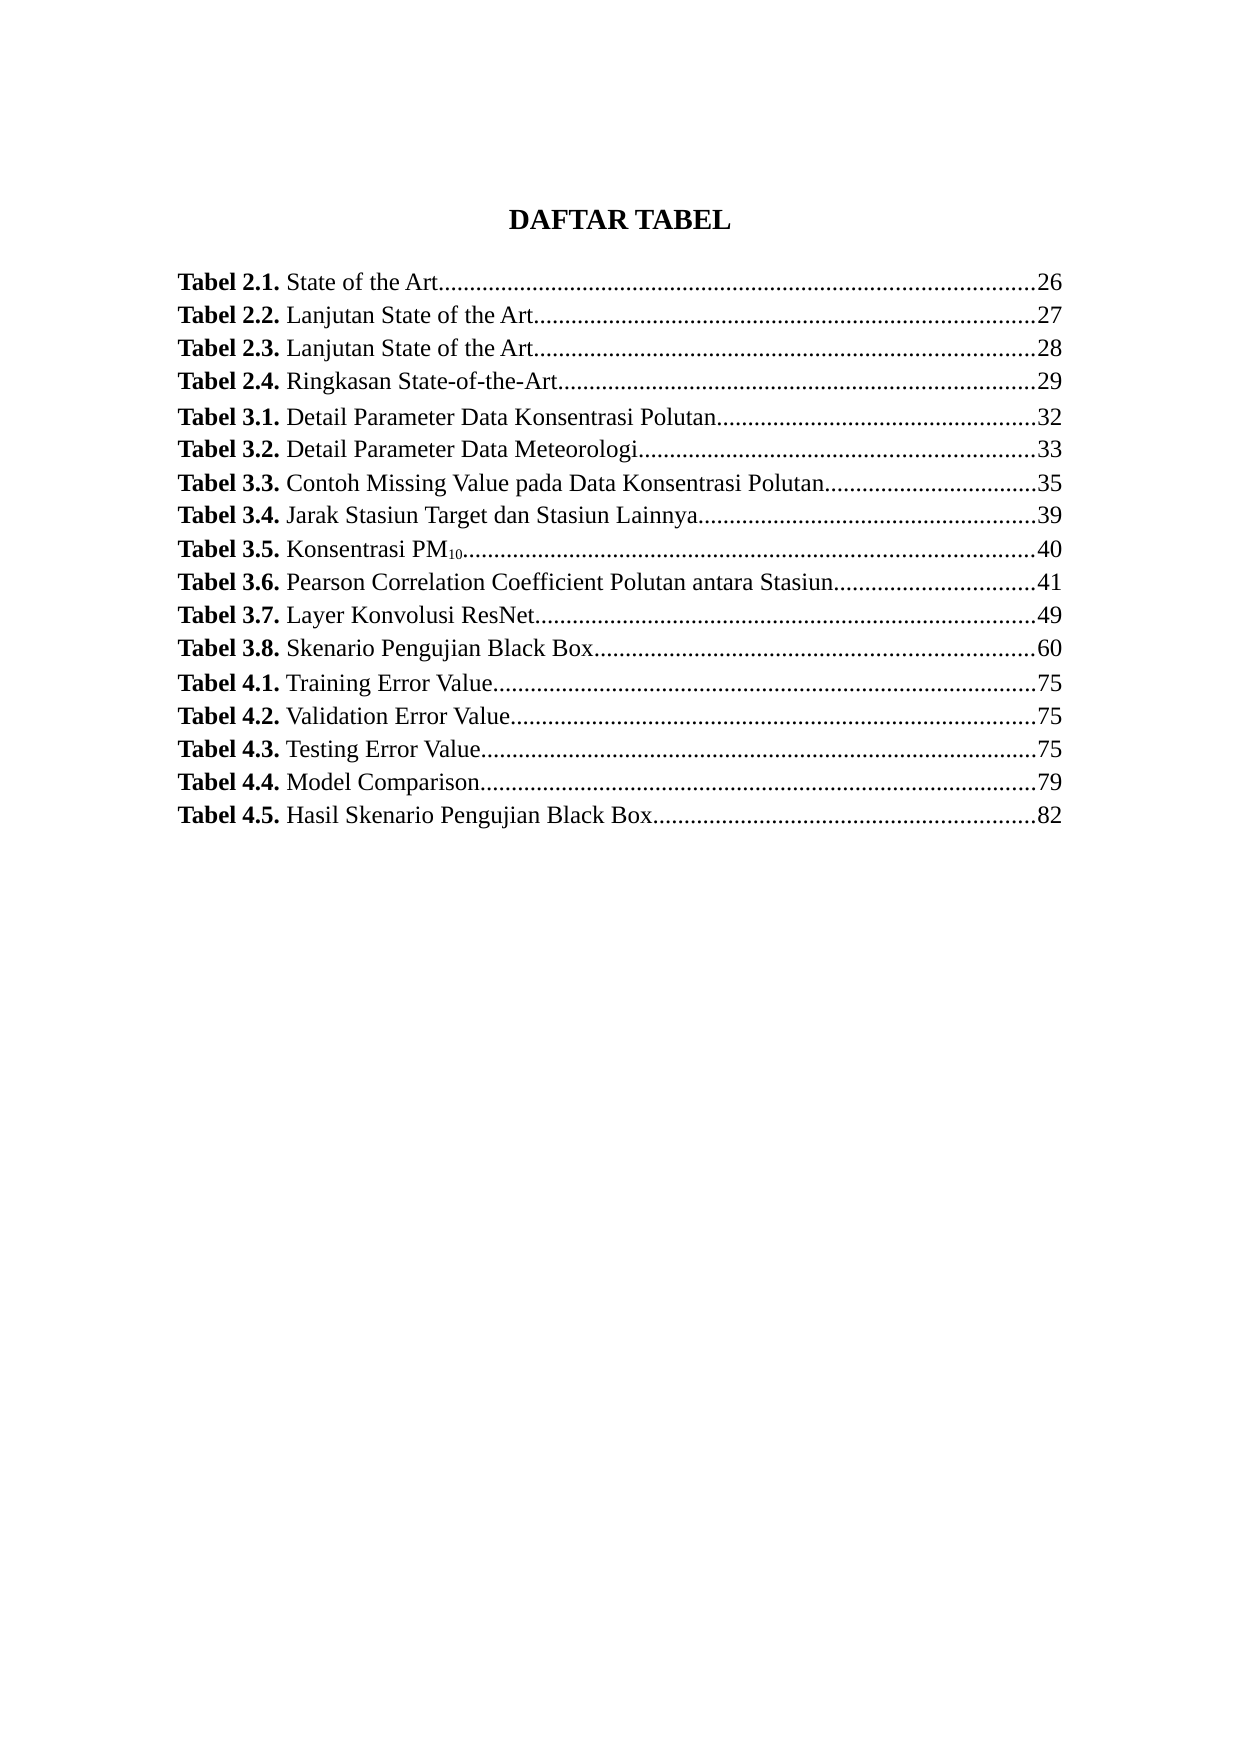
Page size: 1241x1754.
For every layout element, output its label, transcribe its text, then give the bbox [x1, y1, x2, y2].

text Tabel 3.4. Jarak Stasiun Target dan Stasiun Lainnya 39 [177, 501, 1063, 529]
text Tabel 3.2. Detail Parameter Data Meteorologi 33 [177, 434, 1063, 463]
text Tabel 3.6. Pearson Correlation Coefficient Polutan antara Stasiun 41 [177, 567, 1063, 595]
text Tabel 4.1. Training Error Value 75 [177, 668, 1063, 697]
text Tabel 4.4. Model Comparison 79 [177, 767, 1063, 796]
text Tabel 4.3. Testing Error Value 75 [177, 734, 1063, 763]
text Tabel 2.4. Ringkasan State-of-the-Art 29 [177, 366, 1063, 394]
text Tabel 4.5. Hasil Skenario Pengujian Black Box 82 [177, 801, 1063, 829]
text Tabel 3.8. Skenario Pengujian Black Box 60 [177, 633, 1063, 661]
text Tabel 3.1. Detail Parameter Data Konsentrasi Polutan 32 [177, 402, 1063, 430]
text Tabel 2.3. Lanjutan State of the Art 28 [177, 333, 1063, 362]
text Tabel 3.5. Konsentrasi PM10 40 [177, 534, 1063, 562]
subtitle DAFTAR TABEL [177, 202, 1063, 236]
text Tabel 2.1. State of the Art 26 [177, 267, 1063, 296]
text Tabel 3.3. Contoh Missing Value pada Data Konsentrasi Polutan 35 [177, 468, 1063, 496]
text Tabel 4.2. Validation Error Value 75 [177, 701, 1063, 730]
text Tabel 3.7. Layer Konvolusi ResNet 49 [177, 600, 1063, 628]
text Tabel 2.2. Lanjutan State of the Art 27 [177, 300, 1063, 328]
